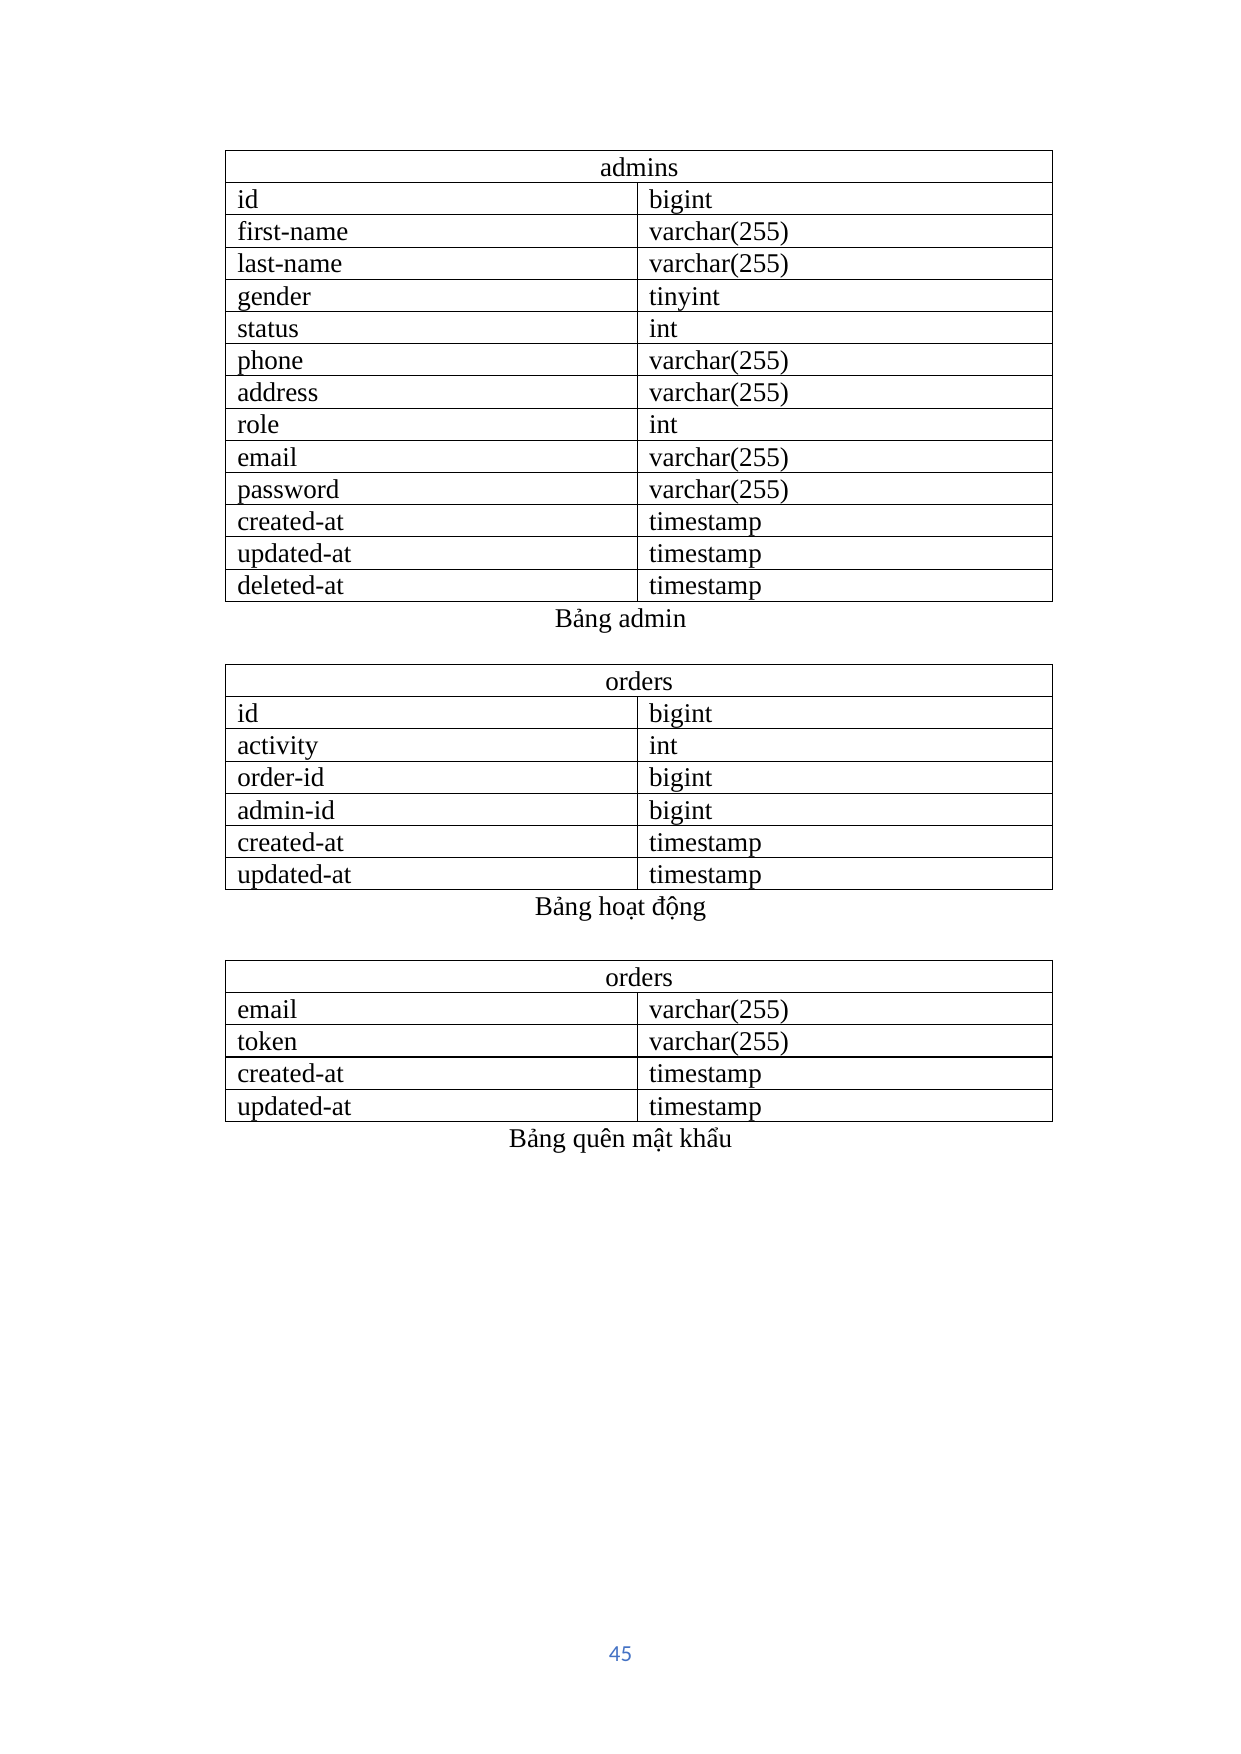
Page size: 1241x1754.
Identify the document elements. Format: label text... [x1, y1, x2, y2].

text Bảng hoạt động [188, 890, 1053, 921]
table_header orders [226, 961, 1052, 992]
table_cell int [638, 312, 1052, 343]
table_cell timestamp [638, 1090, 1052, 1121]
table_cell status [226, 312, 637, 343]
table_cell password [226, 473, 637, 504]
table_cell address [226, 376, 637, 407]
text Bảng admin [188, 602, 1053, 633]
table_cell email [226, 441, 637, 472]
table_cell updated-at [226, 1090, 637, 1121]
table_cell int [638, 729, 1052, 761]
table_cell admin-id [226, 794, 637, 825]
table_cell email [226, 993, 637, 1024]
table_cell role [226, 409, 637, 440]
table_cell updated-at [226, 537, 637, 568]
table_cell first-name [226, 215, 637, 247]
table_cell created-at [226, 826, 637, 857]
table_cell id [226, 183, 637, 214]
table_cell int [638, 409, 1052, 440]
table_cell varchar(255) [638, 1025, 1052, 1056]
table_cell updated-at [226, 858, 637, 889]
table_cell timestamp [638, 537, 1052, 568]
table_cell bigint [638, 794, 1052, 825]
table_cell varchar(255) [638, 473, 1052, 504]
table_cell gender [226, 280, 637, 311]
table_cell activity [226, 729, 637, 761]
table_cell timestamp [638, 570, 1052, 601]
table_cell created-at [226, 1058, 637, 1088]
table_cell timestamp [638, 826, 1052, 857]
table_cell deleted-at [226, 570, 637, 601]
table_cell phone [226, 344, 637, 375]
table_cell timestamp [638, 1058, 1052, 1088]
table_cell varchar(255) [638, 441, 1052, 472]
table_cell timestamp [638, 858, 1052, 889]
table_cell last-name [226, 248, 637, 279]
table_cell token [226, 1025, 637, 1056]
table_cell tinyint [638, 280, 1052, 311]
table_cell varchar(255) [638, 215, 1052, 247]
table_cell created-at [226, 505, 637, 536]
table_header admins [226, 151, 1052, 182]
table_cell id [226, 697, 637, 728]
table_cell varchar(255) [638, 344, 1052, 375]
table_cell varchar(255) [638, 993, 1052, 1024]
table_cell varchar(255) [638, 376, 1052, 407]
text Bảng quên mật khẩu [188, 1122, 1053, 1153]
table_cell timestamp [638, 505, 1052, 536]
table_cell bigint [638, 762, 1052, 793]
table_cell bigint [638, 183, 1052, 214]
table_header orders [226, 665, 1052, 696]
table_cell bigint [638, 697, 1052, 728]
table_cell varchar(255) [638, 248, 1052, 279]
table_cell order-id [226, 762, 637, 793]
